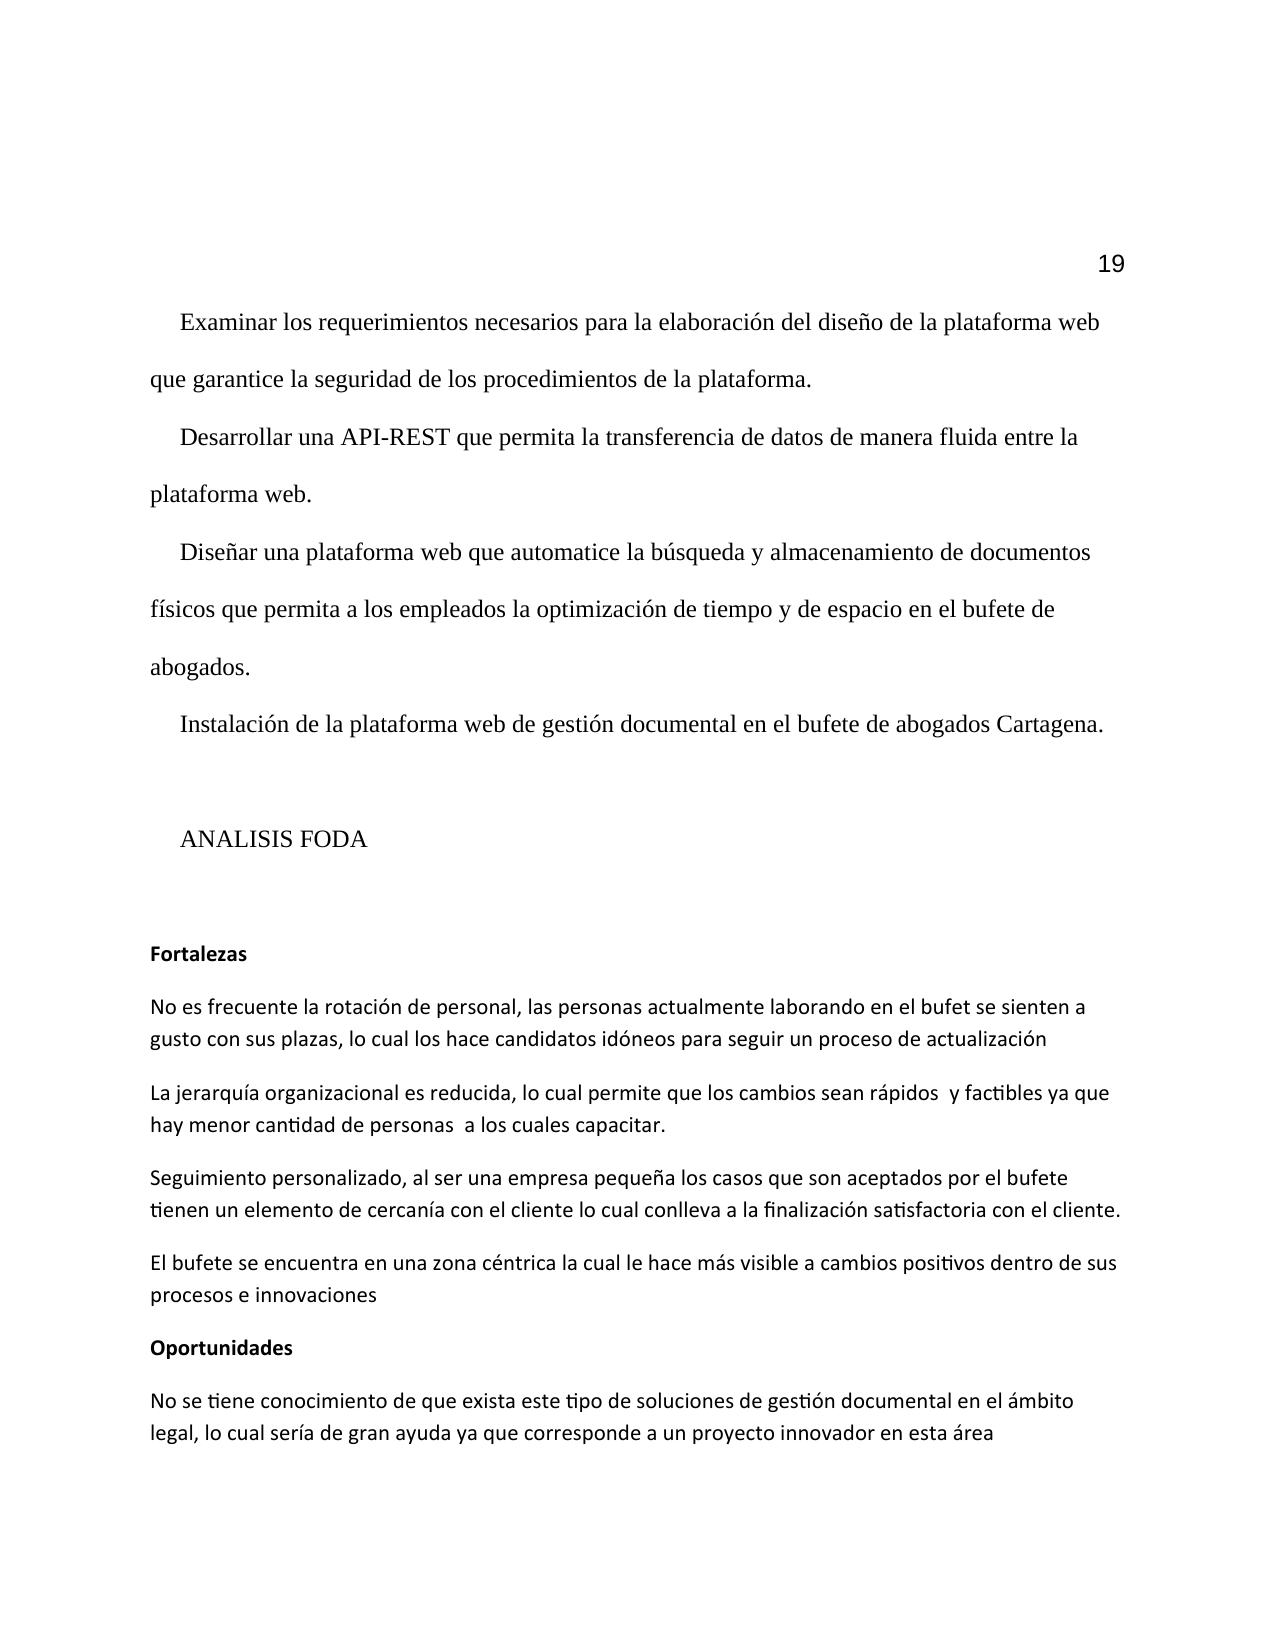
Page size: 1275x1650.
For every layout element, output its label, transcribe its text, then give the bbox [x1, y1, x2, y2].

text No se tiene conocimiento de que exista este tipo de soluciones de gestión documental en el ámbito legal, lo cual sería de gran ayuda ya que corresponde a un proyecto innovador en esta área [150, 1386, 1125, 1446]
text Fortalezas [150, 939, 1125, 967]
text Instalación de la plataforma web de gestión documental en el bufete de abogados Cartagena. [150, 709, 1125, 738]
text El bufete se encuentra en una zona céntrica la cual le hace más visible a cambios positivos dentro de sus procesos e innovaciones [150, 1248, 1125, 1308]
text Oportunidades [150, 1333, 1125, 1361]
text No es frecuente la rotación de personal, las personas actualmente laborando en el bufet se sienten a gusto con sus plazas, lo cual los hace candidatos idóneos para seguir un proceso de actualización [150, 992, 1125, 1053]
text Desarrollar una API-REST que permita la transferencia de datos de manera fluida entre la plataforma web. [150, 422, 1125, 508]
text Seguimiento personalizado, al ser una empresa pequeña los casos que son aceptados por el bufete tienen un elemento de cercanía con el cliente lo cual conlleva a la finalización satisfactoria con el cliente. [150, 1163, 1125, 1223]
text Examinar los requerimientos necesarios para la elaboración del diseño de la plataforma web que garantice la seguridad de los procedimientos de la plataforma. [150, 307, 1125, 393]
text ANALISIS FODA [150, 824, 1125, 853]
text La jerarquía organizacional es reducida, lo cual permite que los cambios sean rápidos y factibles ya que hay menor cantidad de personas a los cuales capacitar. [150, 1078, 1125, 1138]
text Diseñar una plataforma web que automatice la búsqueda y almacenamiento de documentos físicos que permita a los empleados la optimización de tiempo y de espacio en el bufete de abogados. [150, 537, 1125, 681]
